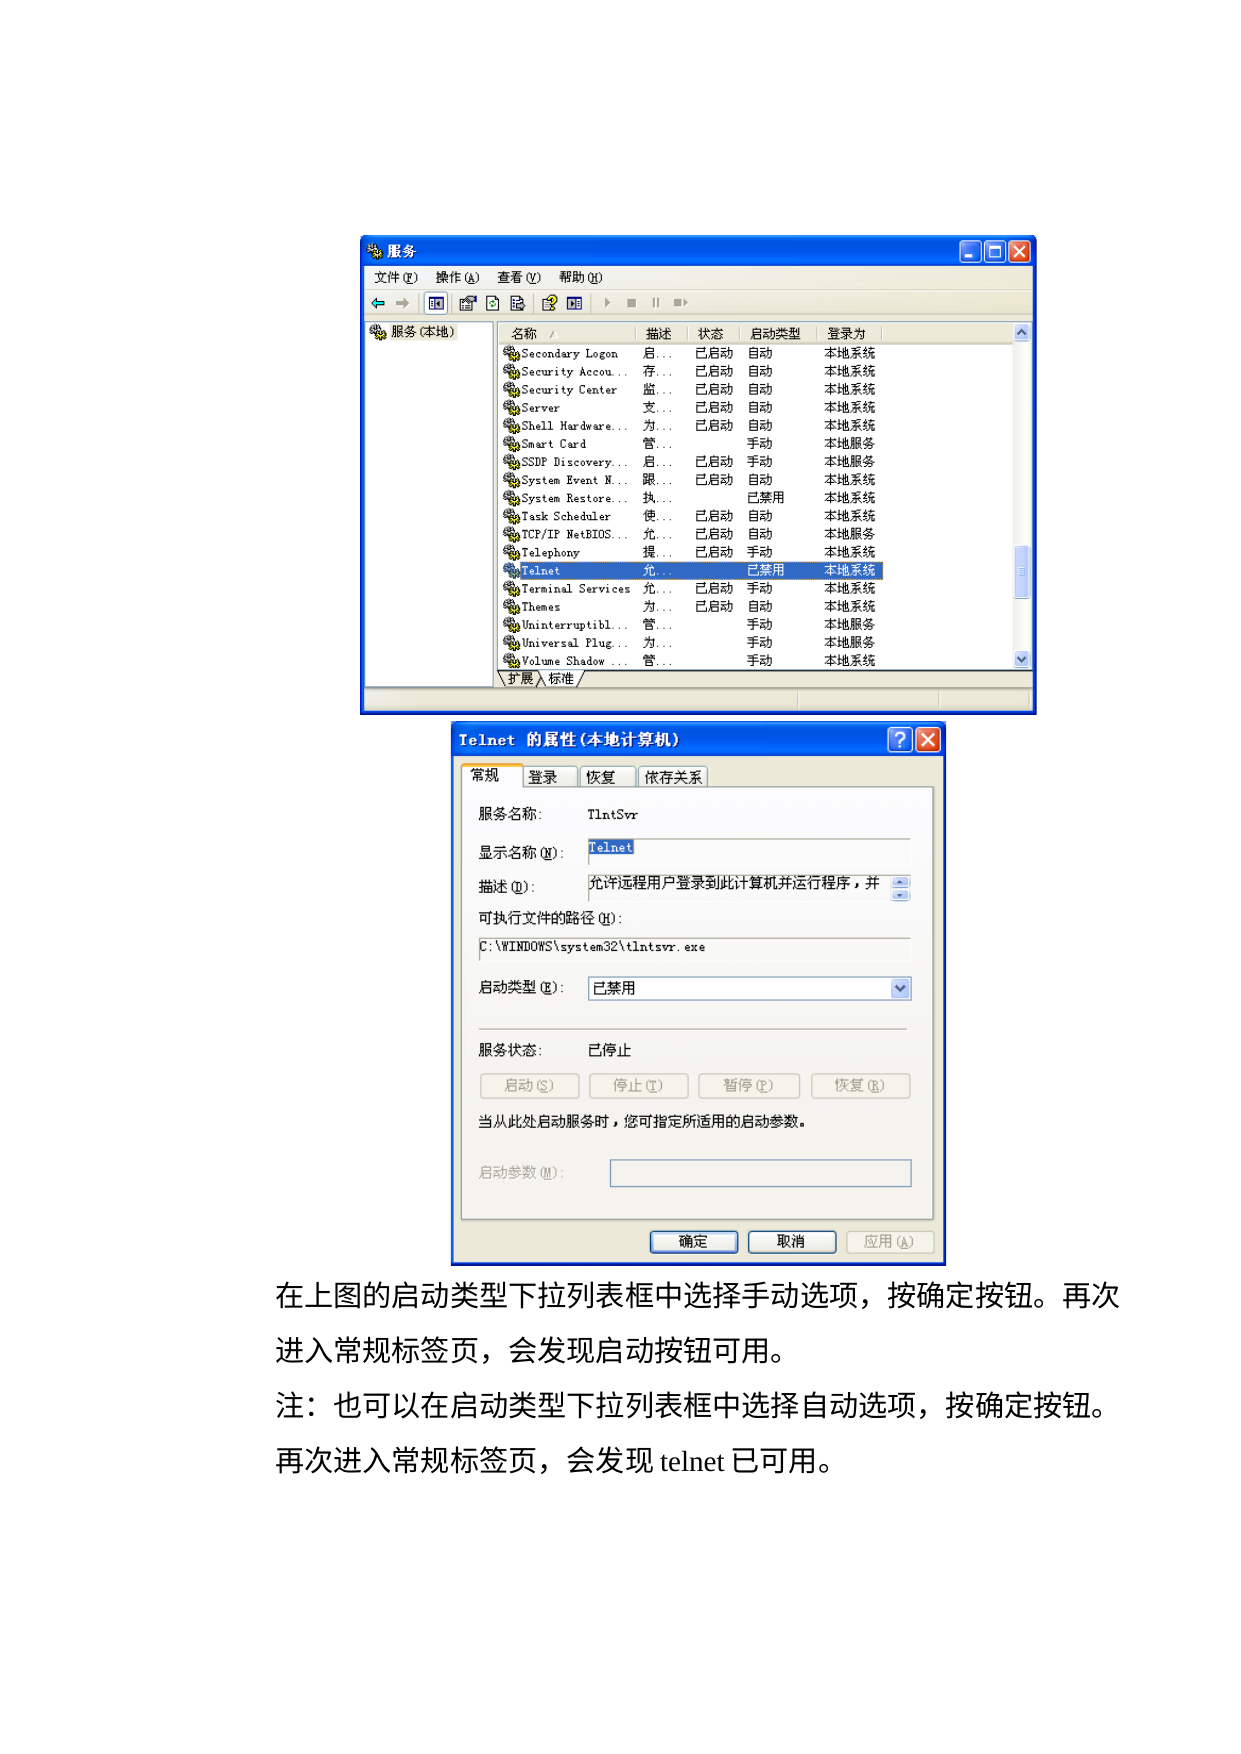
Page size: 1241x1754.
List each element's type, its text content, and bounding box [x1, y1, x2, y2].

list 在上图的启动类型下拉列表框中选择手动选项，按确定按钮。再次进入常规标签页，会发现启动按钮可用。 [275, 1273, 1122, 1370]
picture [450, 721, 947, 1266]
picture [360, 235, 1037, 715]
list 注：也可以在启动类型下拉列表框中选择自动选项，按确定按钮。再次进入常规标签页，会发现telnet已可用。 [275, 1383, 1122, 1480]
